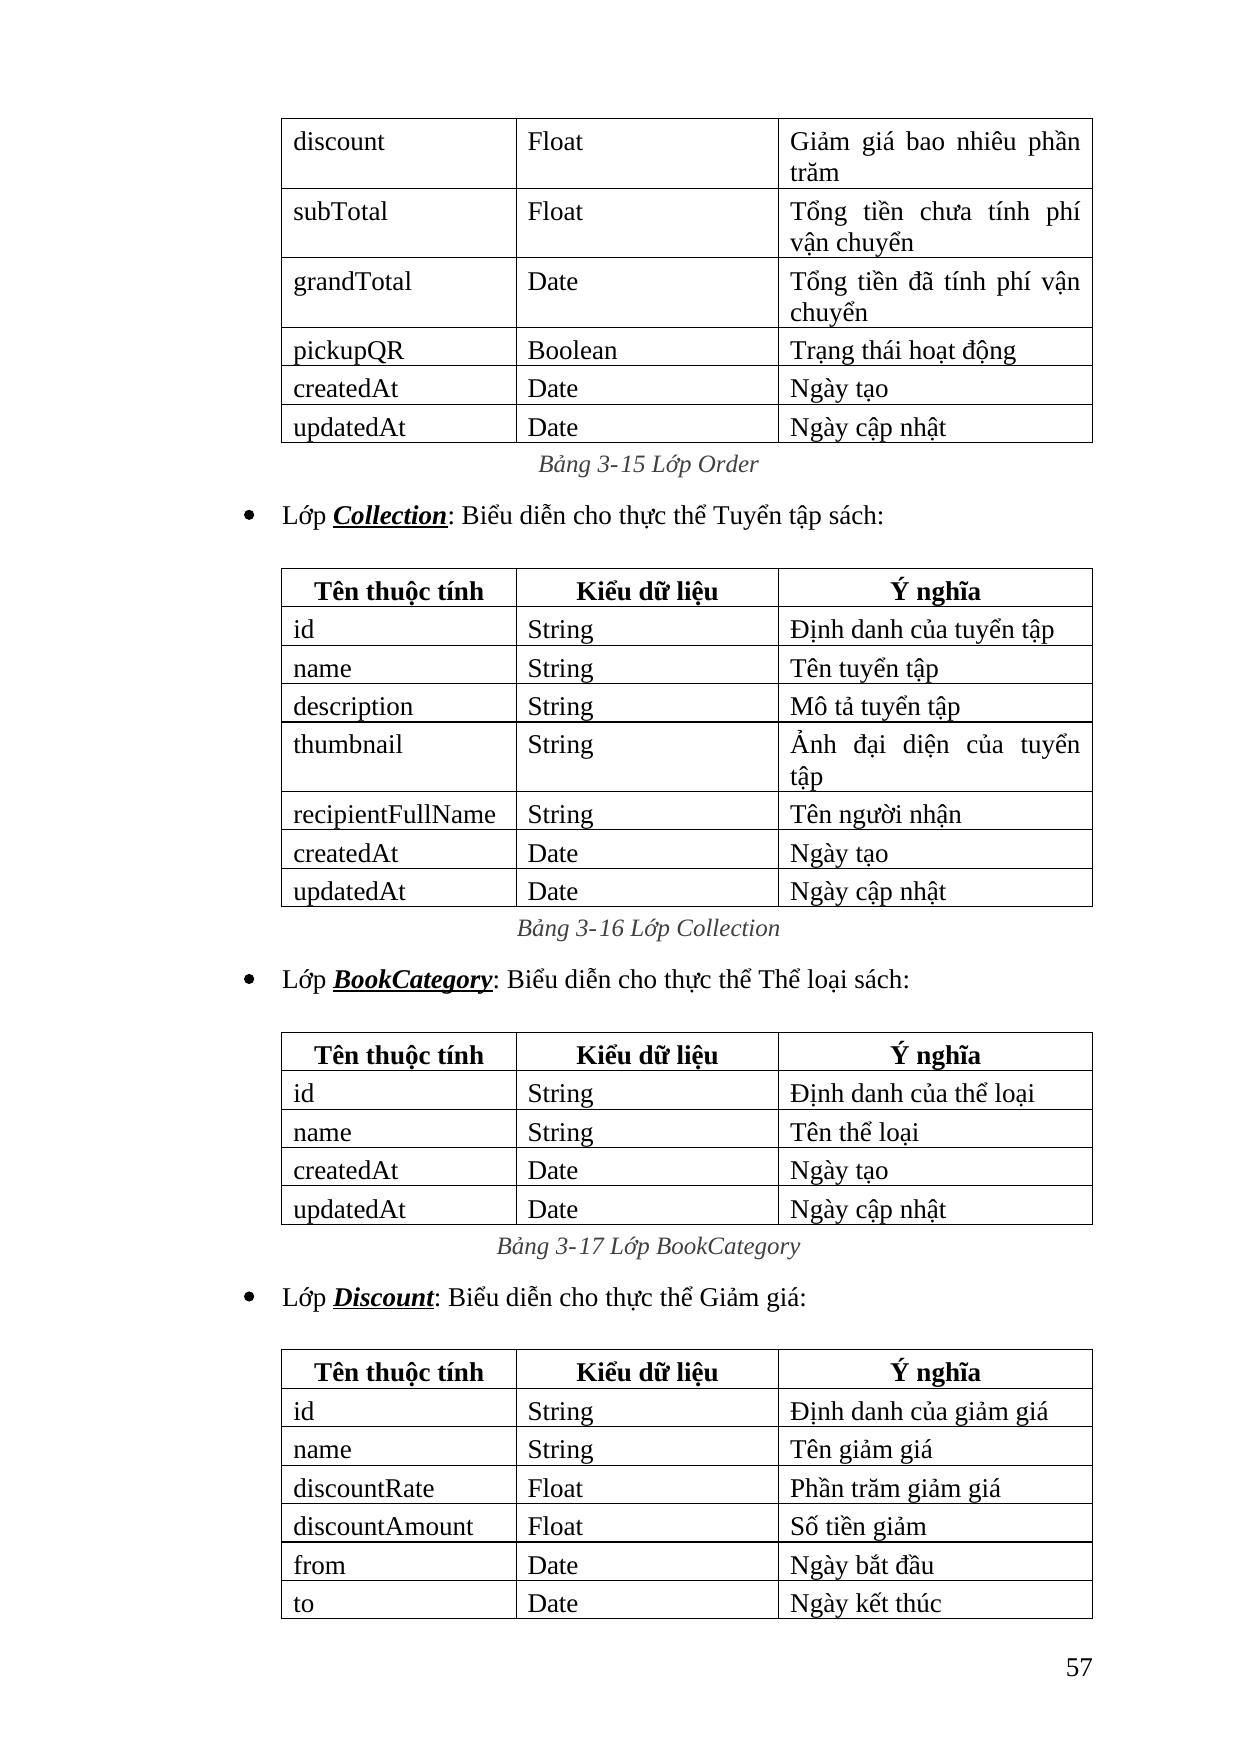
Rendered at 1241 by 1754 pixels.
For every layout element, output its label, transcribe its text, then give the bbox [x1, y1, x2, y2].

table_header Kiểu dữ liệu [517, 1350, 778, 1388]
table_cell Date [517, 1148, 778, 1185]
table_cell updatedAt [282, 869, 516, 906]
table_cell String [517, 1071, 778, 1108]
table_cell Date [517, 405, 778, 442]
table_cell updatedAt [282, 405, 516, 442]
table_cell String [517, 1389, 778, 1426]
table_cell Tên thể loại [779, 1110, 1092, 1147]
table_cell Trạng thái hoạt động [779, 328, 1092, 365]
table_header Kiểu dữ liệu [517, 569, 778, 606]
table_cell name [282, 1427, 516, 1464]
table_cell Ngày bắt đầu [779, 1543, 1092, 1580]
table_cell Date [517, 830, 778, 868]
table_cell String [517, 723, 778, 791]
table_cell Tên người nhận [779, 792, 1092, 829]
list Lớp Discount: Biểu diễn cho thực thể Giảm giá: [244, 1281, 1092, 1312]
table_cell Ngày tạo [779, 1148, 1092, 1185]
table_cell Date [517, 1581, 778, 1618]
table_cell Phần trăm giảm giá [779, 1466, 1092, 1503]
table_cell String [517, 1427, 778, 1464]
text Bảng 3-17 Lớp BookCategory [207, 1231, 1092, 1260]
text Bảng 3-15 Lớp Order [207, 449, 1092, 478]
table_cell Date [517, 366, 778, 404]
table_cell description [282, 684, 516, 721]
table_cell discountAmount [282, 1504, 516, 1541]
table_cell String [517, 607, 778, 644]
table_header Tên thuộc tính [282, 569, 516, 606]
table_header Ý nghĩa [779, 1350, 1092, 1388]
table_cell String [517, 1110, 778, 1147]
table_cell updatedAt [282, 1186, 516, 1224]
table_cell Ngày cập nhật [779, 869, 1092, 906]
table_header Tên thuộc tính [282, 1033, 516, 1070]
table_cell id [282, 1389, 516, 1426]
table_cell Ảnh đại diện của tuyển tập [779, 723, 1092, 791]
table_cell String [517, 646, 778, 683]
table_cell Float [517, 189, 778, 257]
text Bảng 3-16 Lớp Collection [207, 913, 1092, 942]
table_cell Ngày cập nhật [779, 405, 1092, 442]
table_cell recipientFullName [282, 792, 516, 829]
table_cell Tên tuyển tập [779, 646, 1092, 683]
table_cell from [282, 1543, 516, 1580]
table_cell Mô tả tuyển tập [779, 684, 1092, 721]
table_cell Tên giảm giá [779, 1427, 1092, 1464]
table_cell id [282, 607, 516, 644]
table_cell discountRate [282, 1466, 516, 1503]
table_cell Ngày tạo [779, 366, 1092, 404]
table_cell Ngày tạo [779, 830, 1092, 868]
table_cell Date [517, 1543, 778, 1580]
table_cell Tổng tiền chưa tính phí vận chuyển [779, 189, 1092, 257]
table_header Ý nghĩa [779, 569, 1092, 606]
table_cell subTotal [282, 189, 516, 257]
table_cell Định danh của tuyển tập [779, 607, 1092, 644]
table_cell createdAt [282, 366, 516, 404]
table_cell Giảm giá bao nhiêu phần trăm [779, 119, 1092, 188]
table_cell thumbnail [282, 723, 516, 791]
table_header Tên thuộc tính [282, 1350, 516, 1388]
table_cell Ngày kết thúc [779, 1581, 1092, 1618]
table_cell id [282, 1071, 516, 1108]
table_cell Boolean [517, 328, 778, 365]
list Lớp Collection: Biểu diễn cho thực thể Tuyển tập sách: [244, 499, 1092, 530]
table_cell Date [517, 1186, 778, 1224]
table_header Kiểu dữ liệu [517, 1033, 778, 1070]
table_cell name [282, 1110, 516, 1147]
table_cell Float [517, 1466, 778, 1503]
table_cell Tổng tiền đã tính phí vận chuyển [779, 258, 1092, 327]
table_cell discount [282, 119, 516, 188]
table_cell createdAt [282, 1148, 516, 1185]
table_header Ý nghĩa [779, 1033, 1092, 1070]
table_cell Float [517, 119, 778, 188]
table_cell Định danh của giảm giá [779, 1389, 1092, 1426]
table_cell createdAt [282, 830, 516, 868]
list Lớp BookCategory: Biểu diễn cho thực thể Thể loại sách: [244, 963, 1092, 994]
table_cell Date [517, 869, 778, 906]
table_cell Float [517, 1504, 778, 1541]
table_cell String [517, 684, 778, 721]
table_cell grandTotal [282, 258, 516, 327]
table_cell String [517, 792, 778, 829]
table_cell Ngày cập nhật [779, 1186, 1092, 1224]
table_cell pickupQR [282, 328, 516, 365]
table_cell to [282, 1581, 516, 1618]
table_cell Định danh của thể loại [779, 1071, 1092, 1108]
table_cell name [282, 646, 516, 683]
table_cell Date [517, 258, 778, 327]
table_cell Số tiền giảm [779, 1504, 1092, 1541]
